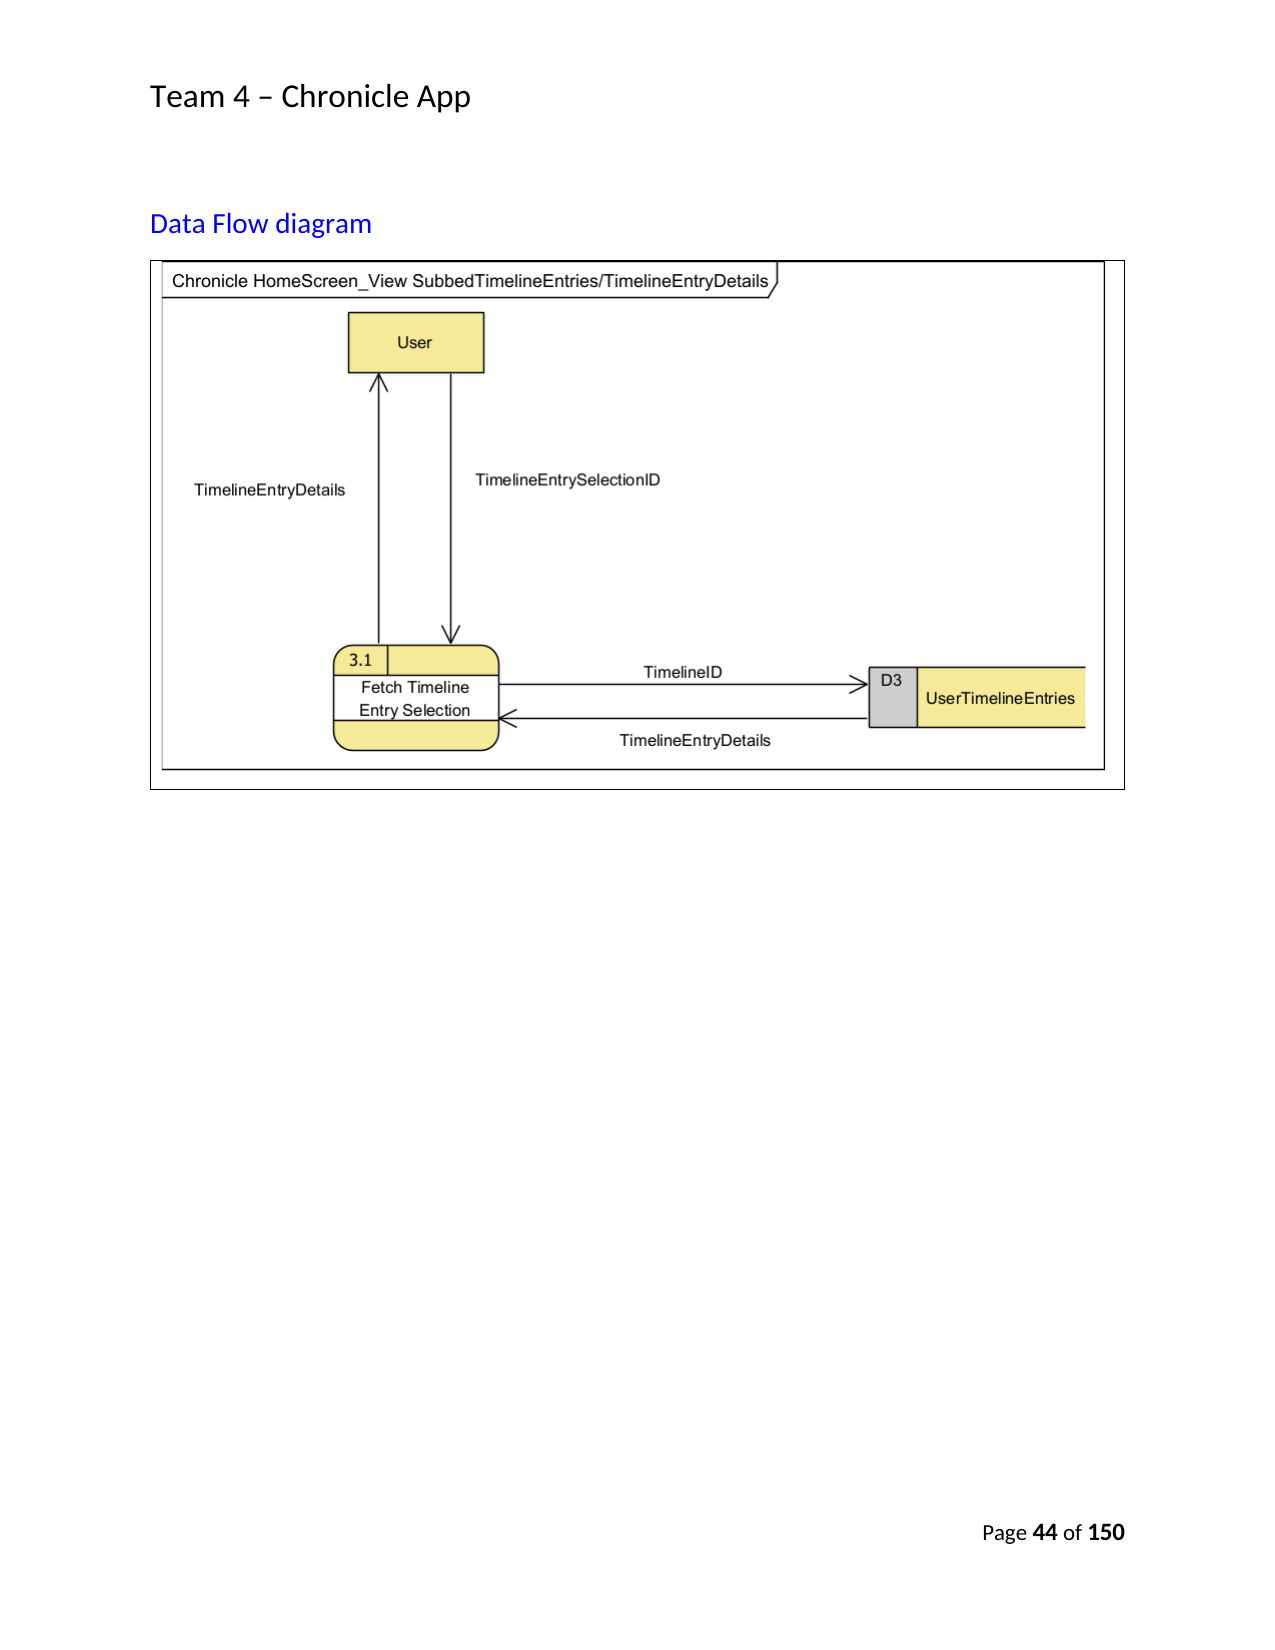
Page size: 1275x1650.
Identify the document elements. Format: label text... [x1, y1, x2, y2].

table_header [151, 261, 1124, 789]
picture [161, 261, 1106, 771]
text Data Flow diagram [150, 205, 1125, 241]
